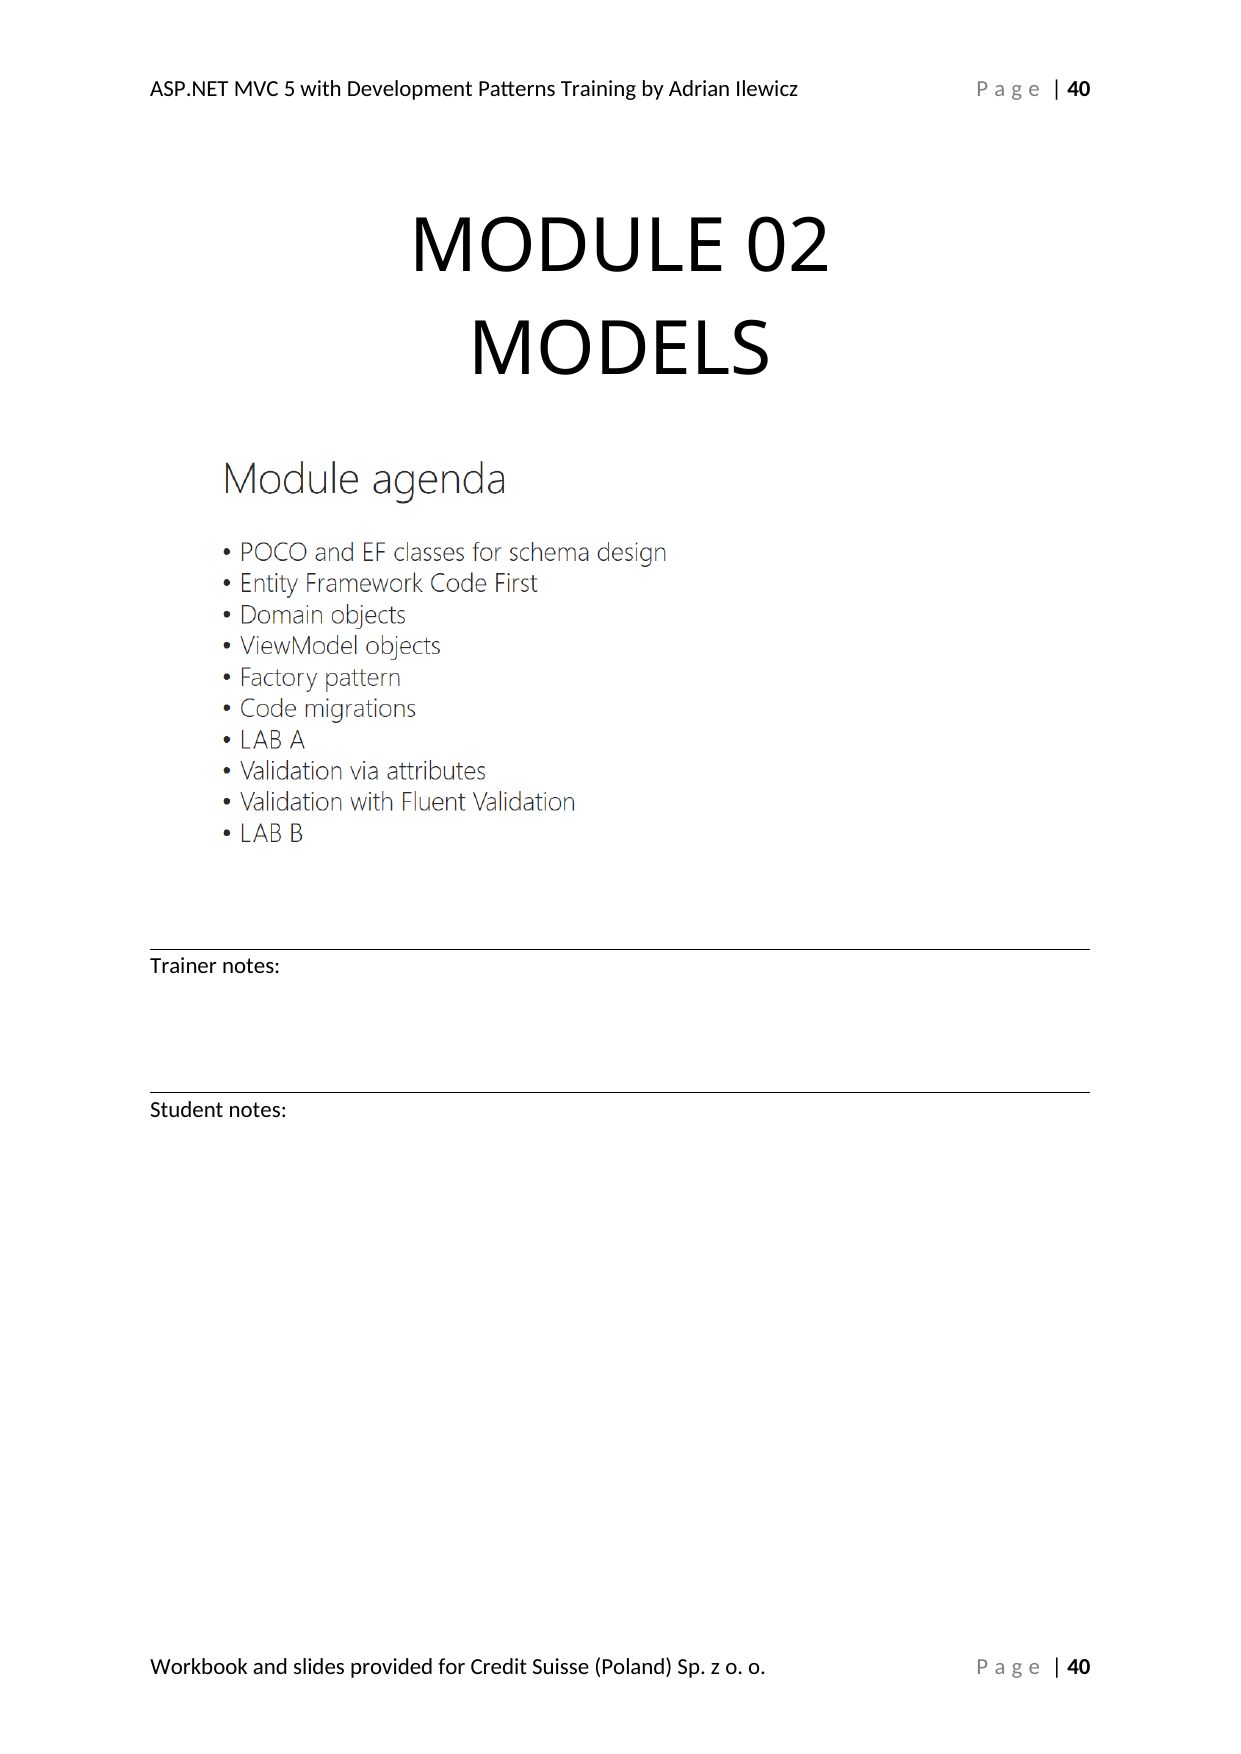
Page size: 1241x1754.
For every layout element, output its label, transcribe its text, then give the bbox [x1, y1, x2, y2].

text Student notes: [150, 1093, 1090, 1123]
picture [150, 400, 1090, 930]
text Trainer notes: [150, 950, 1090, 979]
subtitle Module 02 Models [150, 192, 1090, 396]
